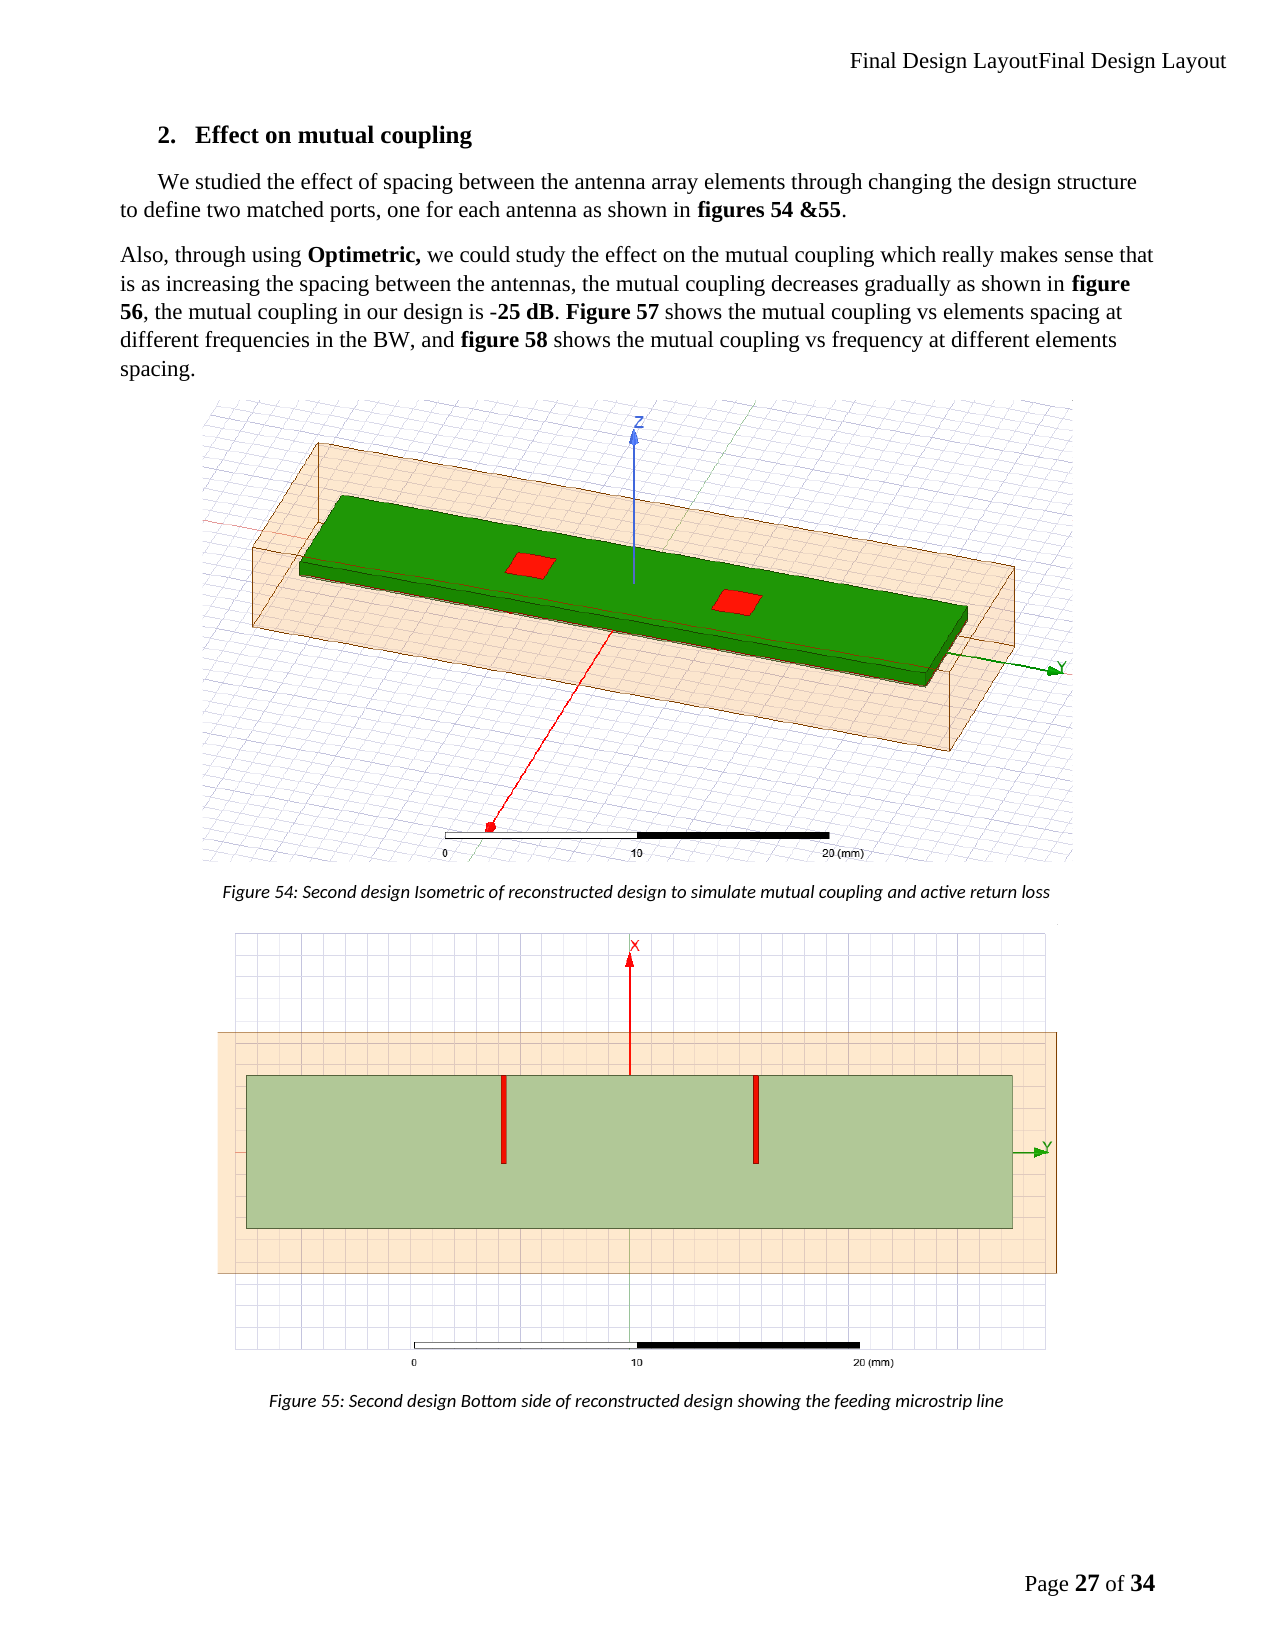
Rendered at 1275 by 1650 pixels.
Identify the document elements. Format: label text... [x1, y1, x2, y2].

text Figure 54: Second design Isometric of reconstructed design to simulate mutual coupling and active return loss [120, 881, 1155, 903]
text We studied the effect of spacing between the antenna array elements through changing the design structure to define two matched ports, one for each antenna as shown in figures 54 &55. [120, 168, 1155, 222]
picture [217, 924, 1058, 1371]
picture [202, 400, 1073, 862]
subtitle Effect on mutual coupling [157, 120, 1155, 149]
text Figure 55: Second design Bottom side of reconstructed design showing the feeding microstrip line [120, 1389, 1155, 1412]
text Also, through using Optimetric, we could study the effect on the mutual coupling which really makes sense that is as increasing the spacing between the antennas, the mutual coupling decreases gradually as shown in figure 56, the mutual coupling in our design is -25 dB. Figure 57 shows the mutual coupling vs elements spacing at different frequencies in the BW, and figure 58 shows the mutual coupling vs frequency at different elements spacing. [120, 241, 1155, 381]
